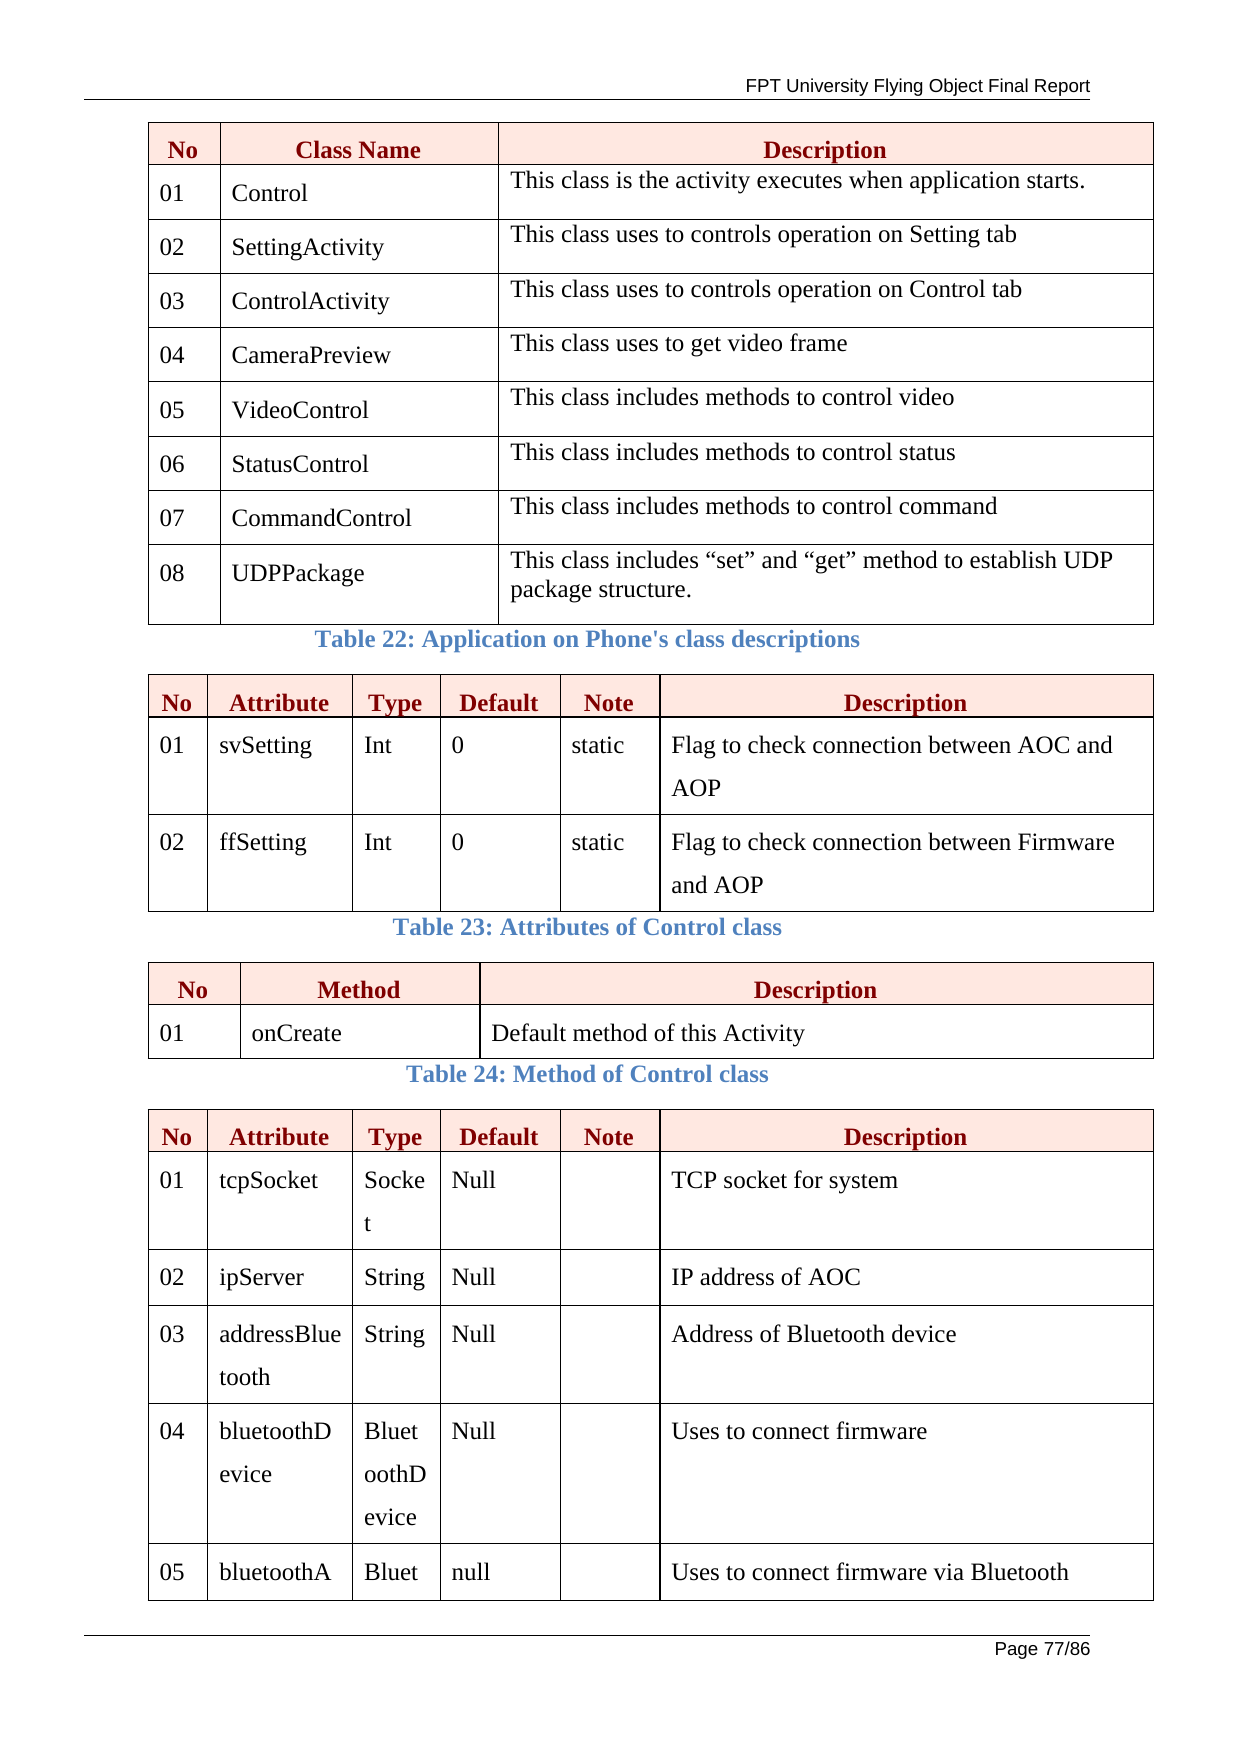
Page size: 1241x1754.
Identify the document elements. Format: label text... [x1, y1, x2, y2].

table_cell 01 [149, 718, 207, 814]
table_cell This class uses to controls operation on Setting tab [499, 220, 1153, 273]
table_cell null [441, 1544, 560, 1600]
table_cell Null [441, 1250, 560, 1305]
table_cell 06 [149, 437, 220, 490]
table_cell bluetoothAdapter [208, 1544, 352, 1600]
table_cell VideoControl [221, 382, 498, 436]
table_cell Null [441, 1404, 560, 1543]
table_cell Int [353, 718, 440, 814]
table_cell TCP socket for system [661, 1152, 1153, 1249]
table_cell This class includes methods to control command [499, 491, 1153, 544]
table_cell static [561, 815, 659, 911]
table_header No [149, 123, 220, 164]
table_header Attribute [208, 675, 352, 716]
table_cell 04 [149, 328, 220, 381]
table_header Default [441, 1110, 560, 1151]
table_cell Uses to connect firmware [661, 1404, 1153, 1543]
table_cell [561, 1404, 659, 1543]
table_cell addressBluetooth [208, 1306, 352, 1403]
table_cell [661, 1544, 1153, 1600]
table_header Description [661, 675, 1153, 716]
table_cell 02 [149, 220, 220, 273]
table_cell SettingActivity [221, 220, 498, 273]
table_header Description [661, 1110, 1153, 1151]
table_cell 01 [149, 165, 220, 218]
table_cell StatusControl [221, 437, 498, 490]
table_cell svSetting [208, 718, 352, 814]
table_cell ControlActivity [221, 274, 498, 327]
table_cell BluetoothAdapter [353, 1544, 440, 1600]
table_cell 01 [149, 1152, 207, 1249]
table_cell CommandControl [221, 491, 498, 544]
table_cell 07 [149, 491, 220, 544]
table_header No [149, 963, 240, 1004]
table_cell Address of Bluetooth device [661, 1306, 1153, 1403]
table_header Type [353, 675, 440, 716]
table_cell onCreate [241, 1005, 479, 1058]
table_header Method [241, 963, 479, 1004]
table_cell 01 [149, 1005, 240, 1058]
table_cell 05 [149, 1544, 207, 1600]
table_cell 0 [441, 815, 560, 911]
table_cell Flag to check connection between AOC and AOP [661, 718, 1153, 814]
table_header No [149, 675, 207, 716]
table_cell Default method of this Activity [481, 1005, 1153, 1058]
table_cell 02 [149, 815, 207, 911]
table_cell String [353, 1250, 440, 1305]
table_cell Socket [353, 1152, 440, 1249]
table_header Note [561, 675, 659, 716]
table_cell Null [441, 1152, 560, 1249]
table_cell static [561, 718, 659, 814]
table_cell ffSetting [208, 815, 352, 911]
table_header Class Name [221, 123, 498, 164]
text Table 23: Attributes of Control class [84, 912, 1090, 941]
table_cell This class uses to controls operation on Control tab [499, 274, 1153, 327]
table_cell ipServer [208, 1250, 352, 1305]
table_header Type [353, 1110, 440, 1151]
table_header Note [561, 1110, 659, 1151]
table_cell 05 [149, 382, 220, 436]
table_cell [561, 1152, 659, 1249]
table_cell BluetoothDevice [353, 1404, 440, 1543]
table_header No [149, 1110, 207, 1151]
table_cell String [353, 1306, 440, 1403]
table_cell [561, 1306, 659, 1403]
text Table 24: Method of Control class [84, 1059, 1090, 1088]
table_header Attribute [208, 1110, 352, 1151]
table_cell This class includes methods to control status [499, 437, 1153, 490]
table_header Description [499, 123, 1153, 164]
table_cell Null [441, 1306, 560, 1403]
table_cell Flag to check connection between Firmware and AOP [661, 815, 1153, 911]
table_cell This class includes methods to control video [499, 382, 1153, 436]
table_cell UDPPackage [221, 545, 498, 623]
table_cell Control [221, 165, 498, 218]
table_cell 02 [149, 1250, 207, 1305]
table_cell 0 [441, 718, 560, 814]
text Table 22: Application on Phone's class descriptions [84, 624, 1090, 653]
table_cell tcpSocket [208, 1152, 352, 1249]
table_cell Int [353, 815, 440, 911]
table_cell 08 [149, 545, 220, 623]
table_cell This class is the activity executes when application starts. [499, 165, 1153, 218]
table_cell 03 [149, 1306, 207, 1403]
table_cell 04 [149, 1404, 207, 1543]
table_cell bluetoothDevice [208, 1404, 352, 1543]
table_cell 03 [149, 274, 220, 327]
table_cell CameraPreview [221, 328, 498, 381]
table_cell This class uses to get video frame [499, 328, 1153, 381]
table_header Default [441, 675, 560, 716]
table_cell IP address of AOC [661, 1250, 1153, 1305]
table_cell [561, 1544, 659, 1600]
table_header Description [481, 963, 1153, 1004]
table_cell This class includes “set” and “get” method to establish UDP package structure. [499, 545, 1153, 623]
table_cell [561, 1250, 659, 1305]
